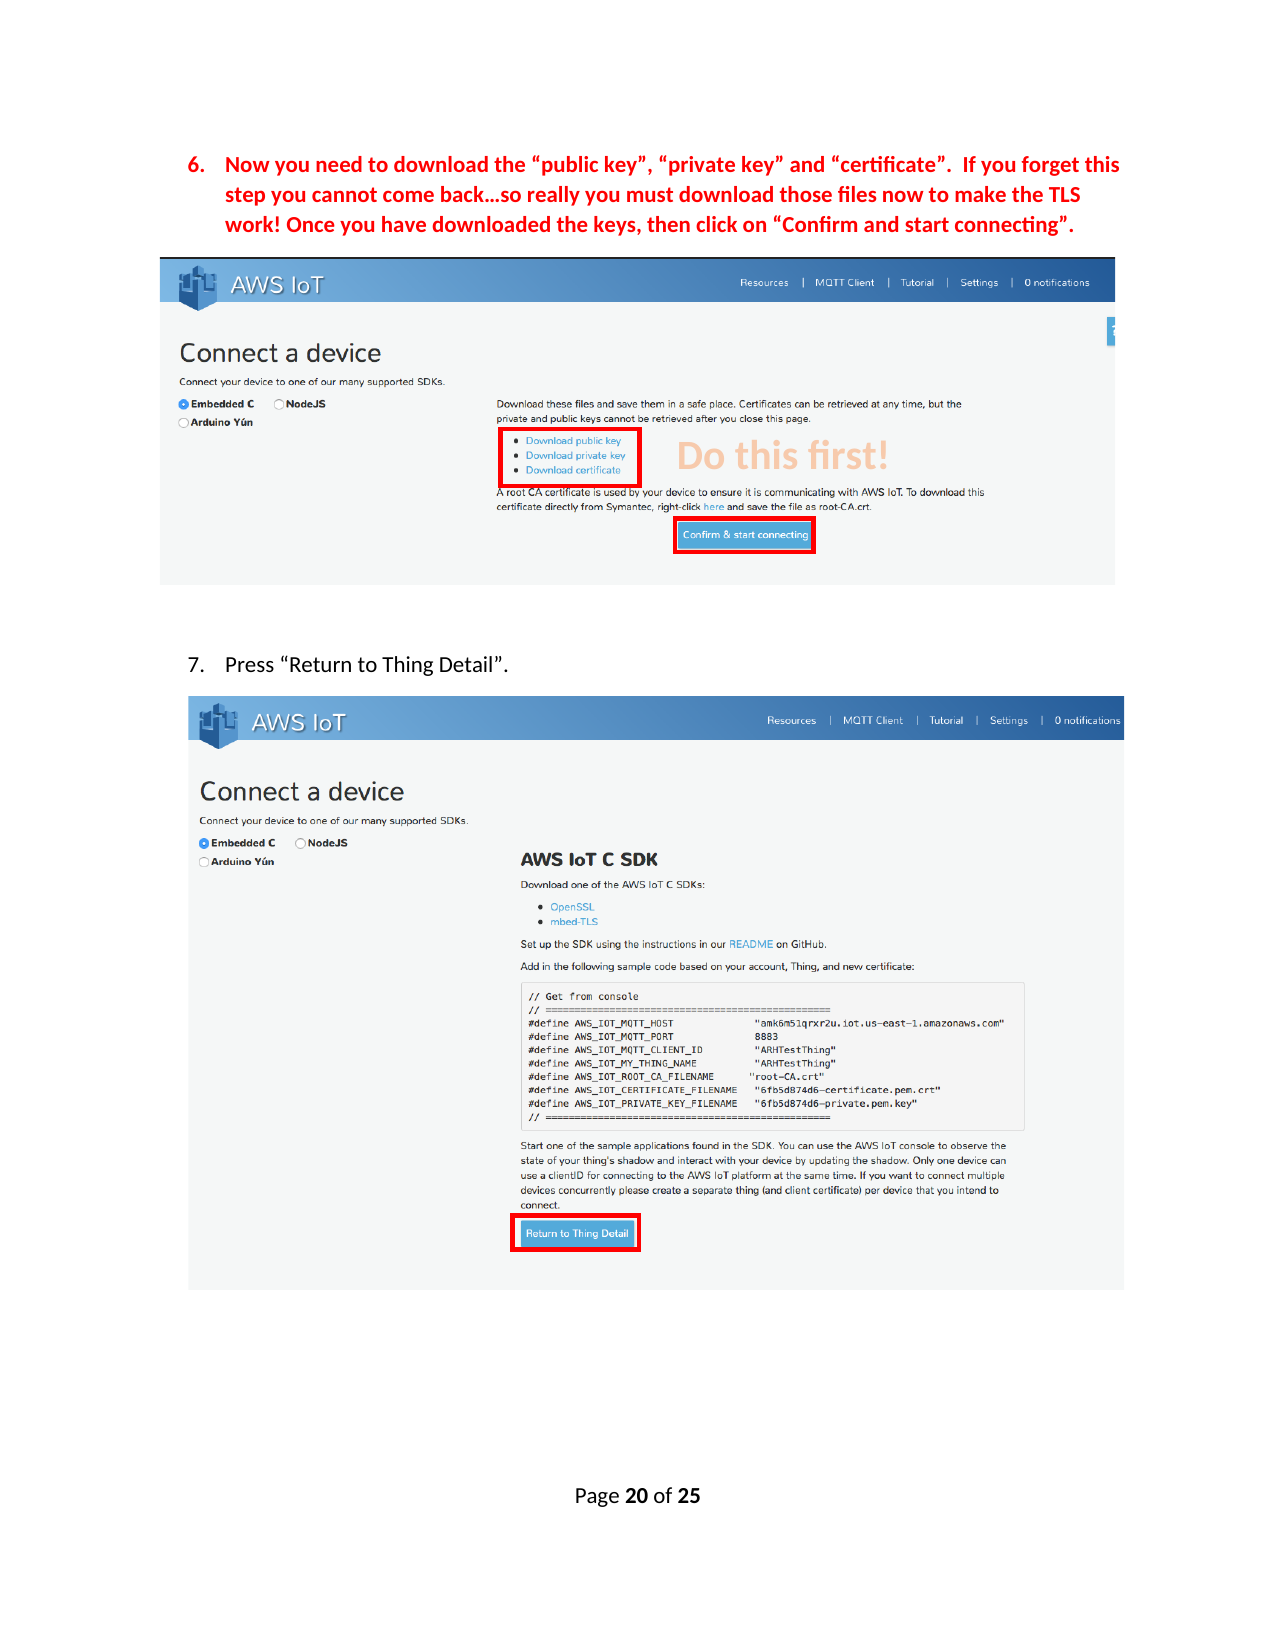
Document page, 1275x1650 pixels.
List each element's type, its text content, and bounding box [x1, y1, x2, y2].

picture [188, 696, 1125, 1290]
list Now you need to download the “public key”, “private key” and “certificate”. If you forget this step you cannot come back…so really you must download those files now to make the TLS work! Once you have downloaded the keys, then click on “Confirm and start connecting”. [187, 150, 1125, 238]
list Press “Return to Thing Detail”. [187, 650, 1125, 678]
picture [159, 257, 1116, 585]
